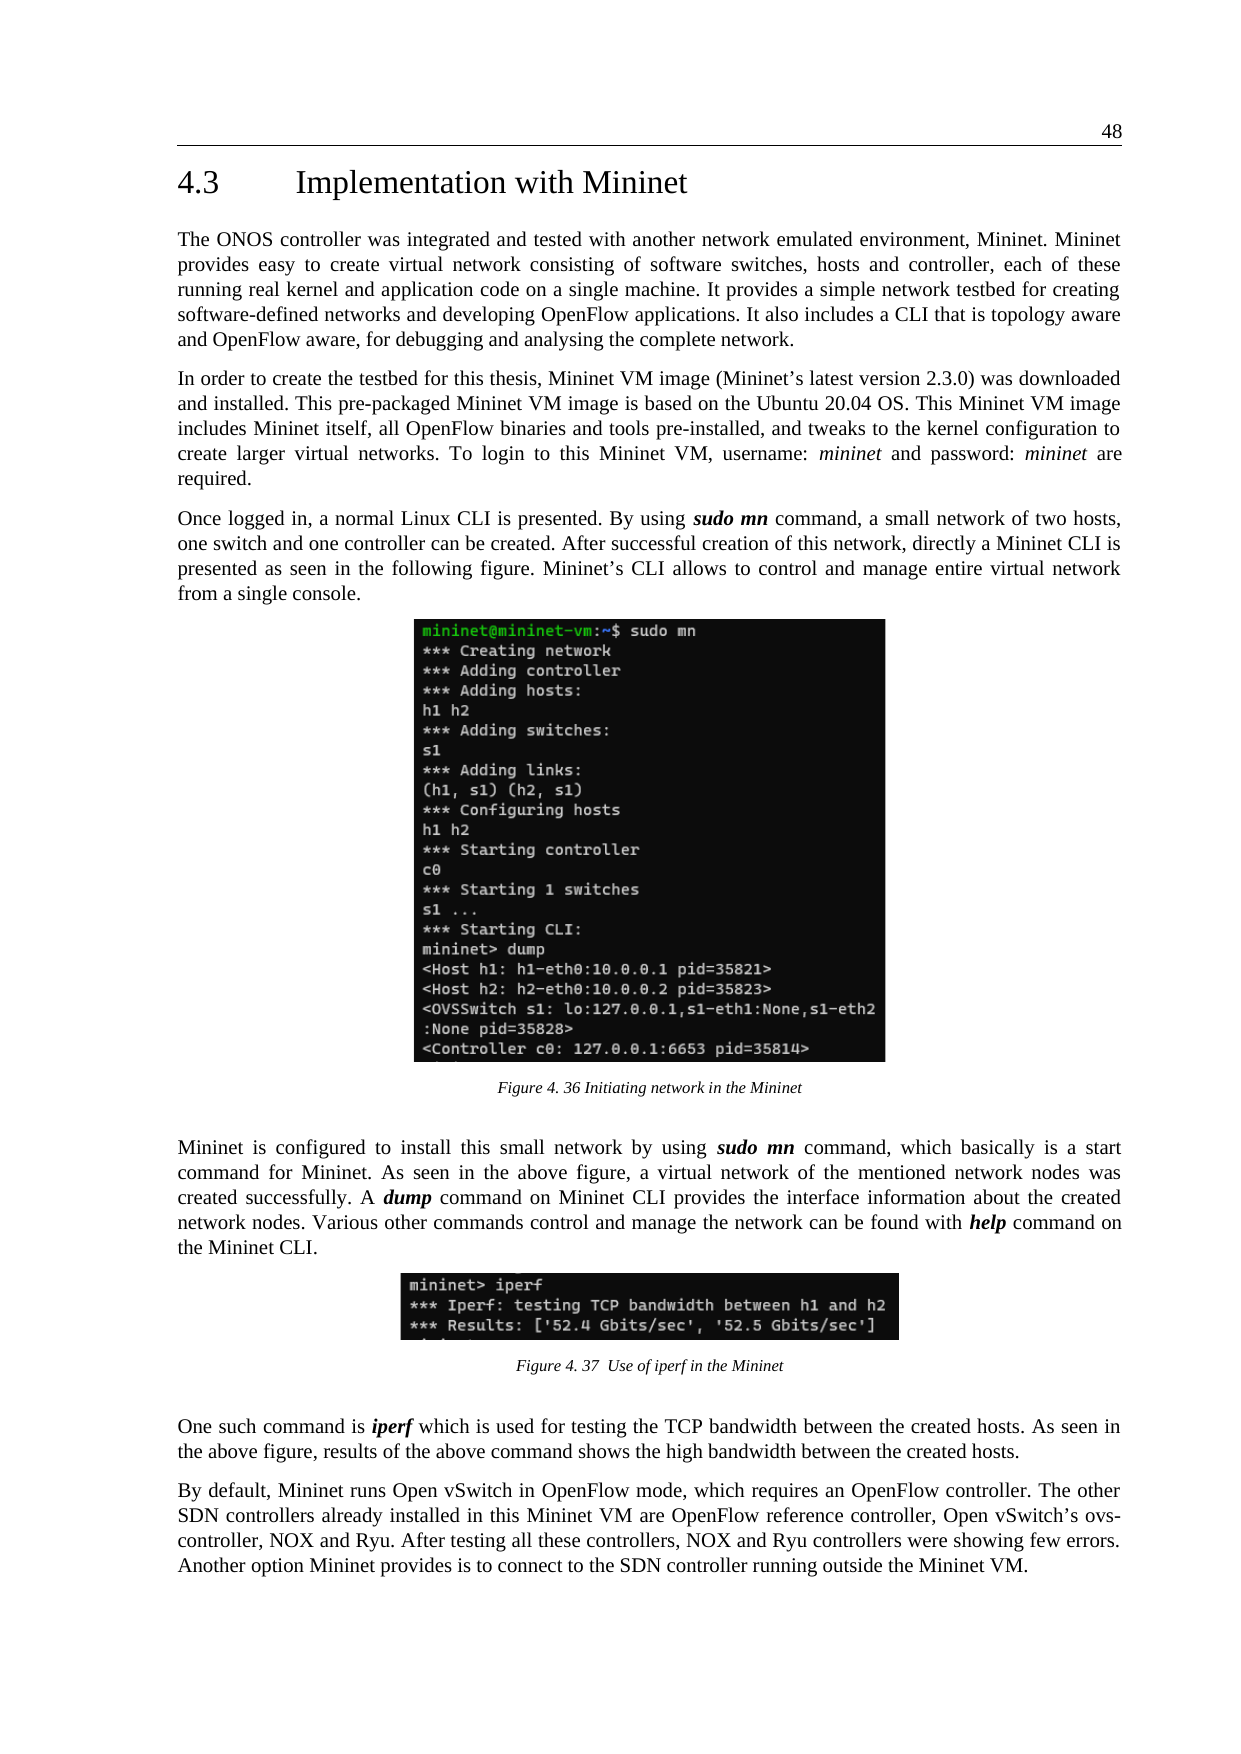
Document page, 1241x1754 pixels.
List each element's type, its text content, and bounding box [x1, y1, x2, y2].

text By default, Mininet runs Open vSwitch in OpenFlow mode, which requires an OpenFlow controller. The other SDN controllers already installed in this Mininet VM are OpenFlow reference controller, Open vSwitch’s ovs-controller, NOX and Ryu. After testing all these controllers, NOX and Ryu controllers were showing few errors. Another option Mininet provides is to connect to the SDN controller running outside the Mininet VM. [177, 1477, 1122, 1577]
text Once logged in, a normal Linux CLI is presented. By using sudo mn command, a small network of two hosts, one switch and one controller can be created. After successful creation of this network, directly a Mininet CLI is presented as seen in the following figure. Mininet’s CLI allows to control and manage entire virtual network from a single console. [177, 505, 1122, 605]
text One such command is iperf which is used for testing the TCP bandwidth between the created hosts. As seen in the above figure, results of the above command shows the high bandwidth between the created hosts. [177, 1413, 1122, 1463]
picture [400, 1273, 899, 1340]
subtitle Implementation with Mininet [177, 161, 1122, 201]
text Figure 4. 37 Use of iperf in the Mininet [177, 1356, 1122, 1375]
text The ONOS controller was integrated and tested with another network emulated environment, Mininet. Mininet provides easy to create virtual network consisting of software switches, hosts and controller, each of these running real kernel and application code on a single machine. It provides a simple network testbed for creating software-defined networks and developing OpenFlow applications. It also includes a CLI that is topology aware and OpenFlow aware, for debugging and analysing the complete network. [177, 226, 1122, 351]
text Figure 4. 36 Initiating network in the Mininet [177, 1078, 1122, 1097]
picture [413, 619, 886, 1062]
text In order to create the testbed for this thesis, Mininet VM image (Mininet’s latest version 2.3.0) was downloaded and installed. This pre-packaged Mininet VM image is based on the Ubuntu 20.04 OS. This Mininet VM image includes Mininet itself, all OpenFlow binaries and tools pre-installed, and tweaks to the kernel configuration to create larger virtual networks. To login to this Mininet VM, username: mininet and password: mininet are required. [177, 365, 1122, 490]
text Mininet is configured to install this small network by using sudo mn command, which basically is a start command for Mininet. As seen in the above figure, a virtual network of the mentioned network nodes was created successfully. A dump command on Mininet CLI provides the interface information about the created network nodes. Various other commands control and manage the network can be found with help command on the Mininet CLI. [177, 1134, 1122, 1259]
